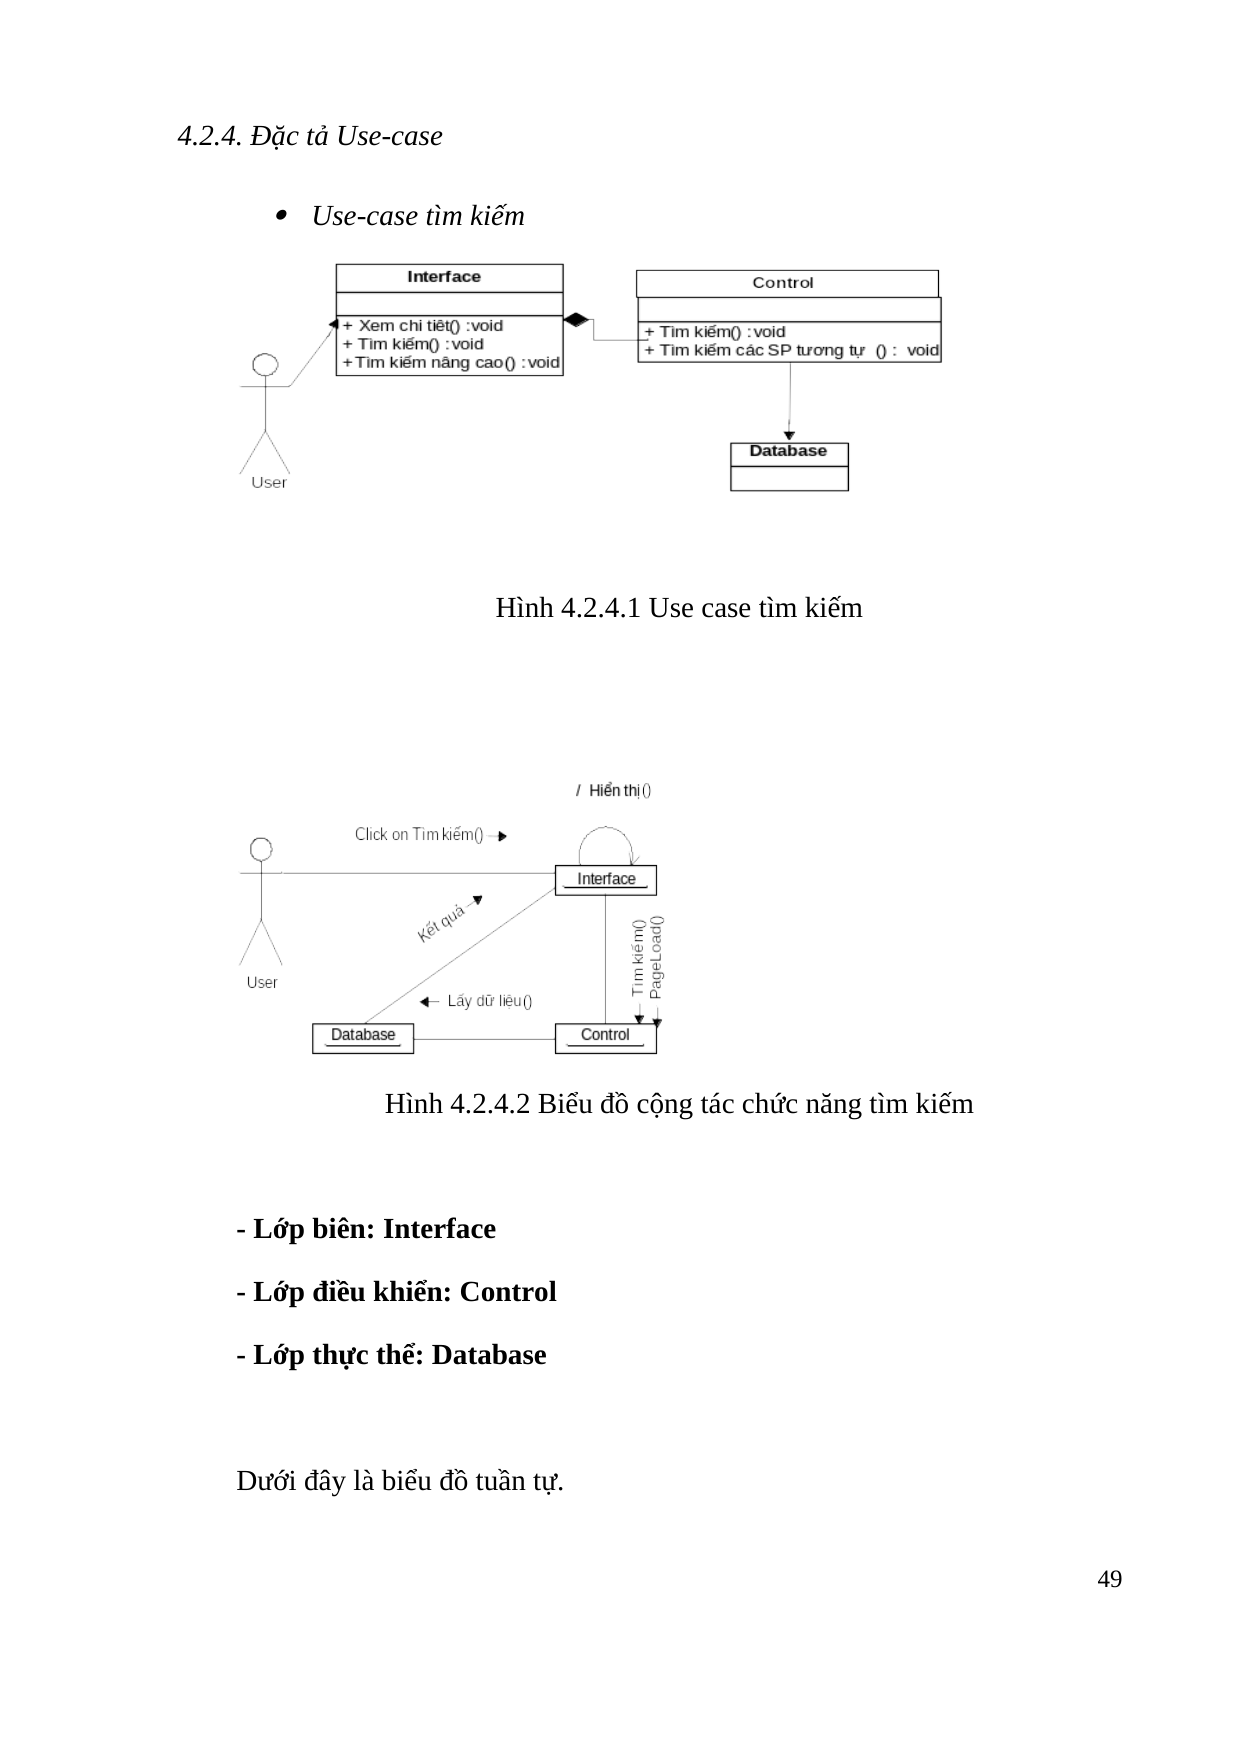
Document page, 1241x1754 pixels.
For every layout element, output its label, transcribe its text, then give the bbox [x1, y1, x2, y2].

text Hình 4.2.4.1 Use case tìm kiếm [177, 590, 1122, 624]
text Hình 4.2.4.2 Biểu đồ cộng tác chức năng tìm kiếm [177, 1086, 1122, 1119]
text - Lớp biên: Interface [177, 1212, 1122, 1245]
list Use-case tìm kiếm [274, 198, 1122, 231]
subtitle 4.2.4. Đặc tả Use-case [177, 118, 1122, 152]
text - Lớp thực thể: Database [177, 1337, 1122, 1371]
text - Lớp điều khiển: Control [177, 1274, 1122, 1308]
text Dưới đây là biểu đồ tuần tự. [177, 1463, 1122, 1496]
